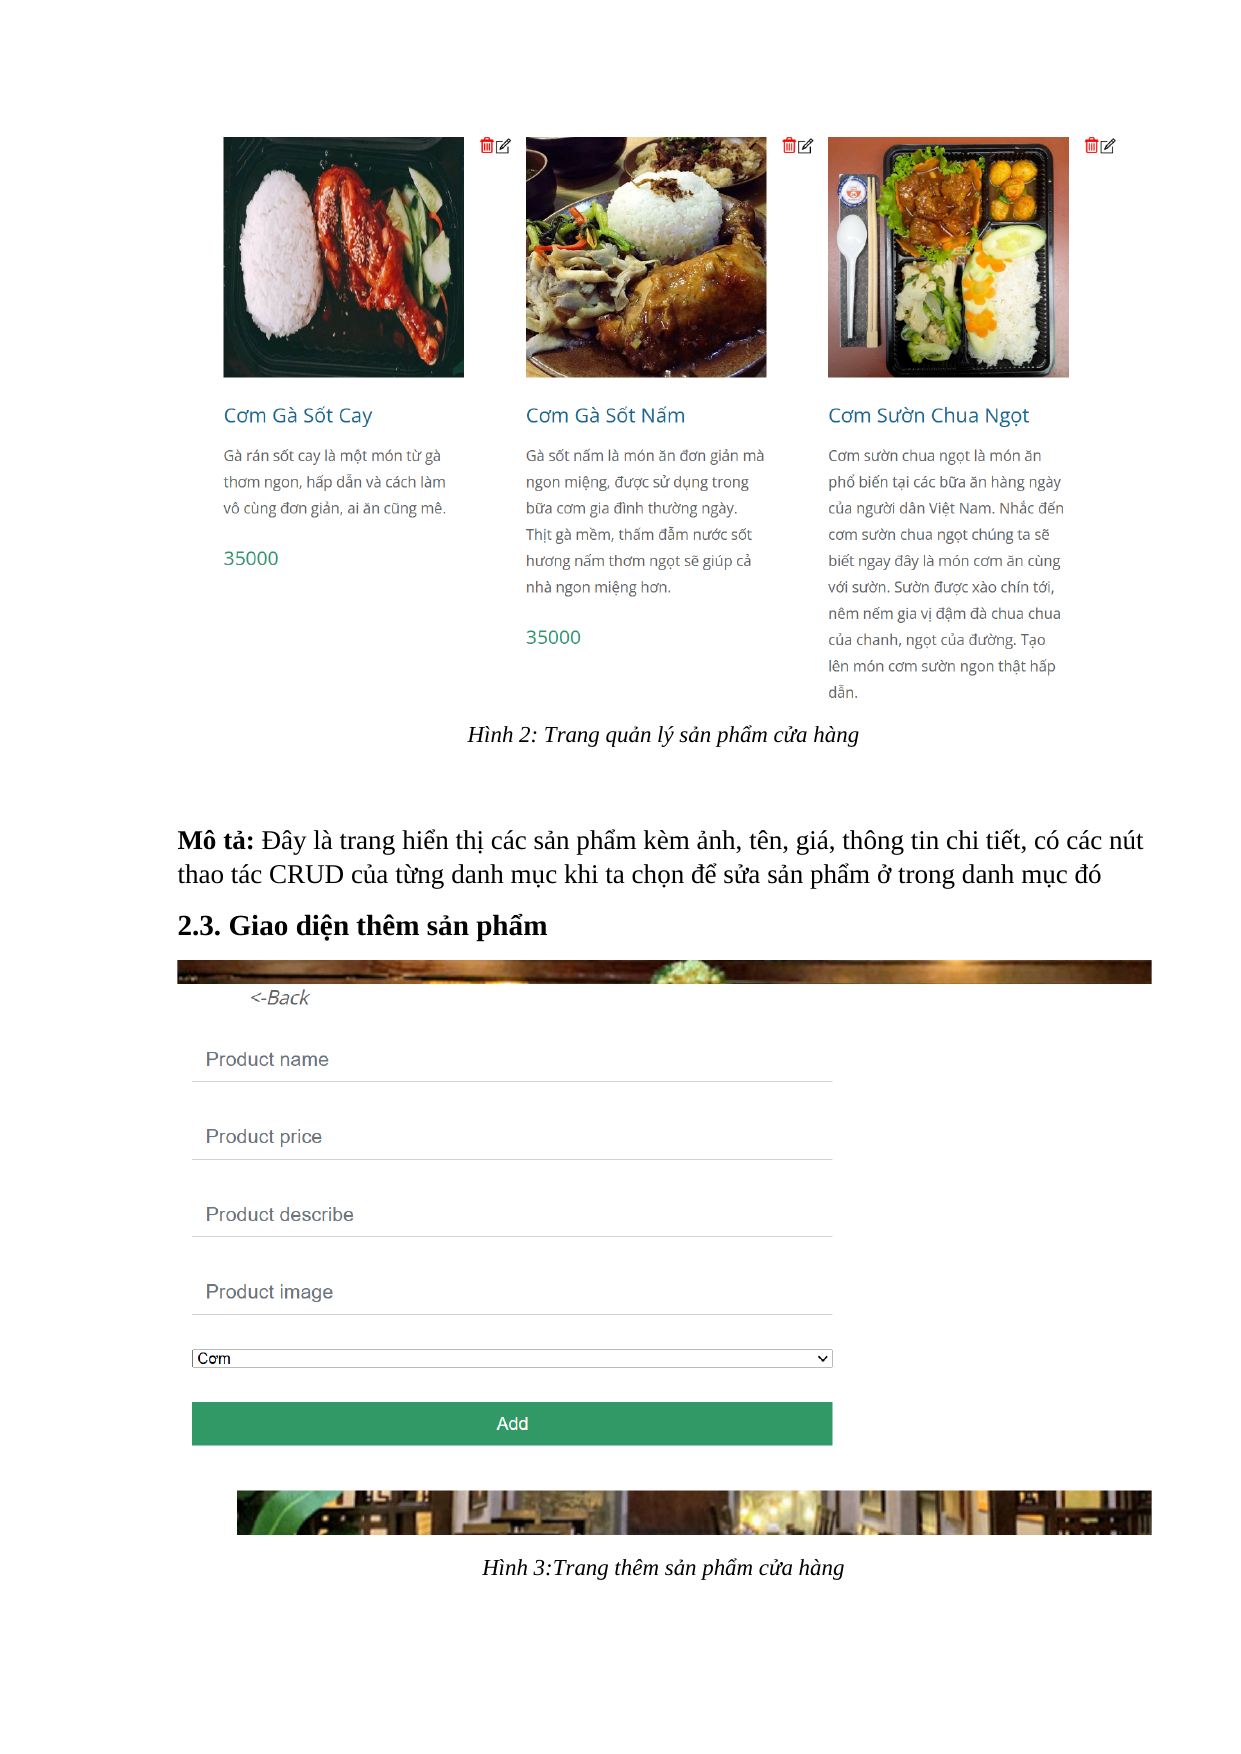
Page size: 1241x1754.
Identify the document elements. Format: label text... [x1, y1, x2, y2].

text Mô tả: Đây là trang hiển thị các sản phẩm kèm ảnh, tên, giá, thông tin chi tiết, có các nút thao tác CRUD của từng danh mục khi ta chọn để sửa sản phẩm ở trong danh mục đó [177, 824, 1152, 889]
text Hình 2: Trang quản lý sản phẩm cửa hàng [177, 721, 1152, 747]
picture [177, 960, 1152, 1535]
text Hình 3:Trang thêm sản phẩm cửa hàng [177, 1554, 1152, 1581]
text 2.3. Giao diện thêm sản phẩm [177, 908, 1152, 942]
picture [177, 118, 1152, 702]
